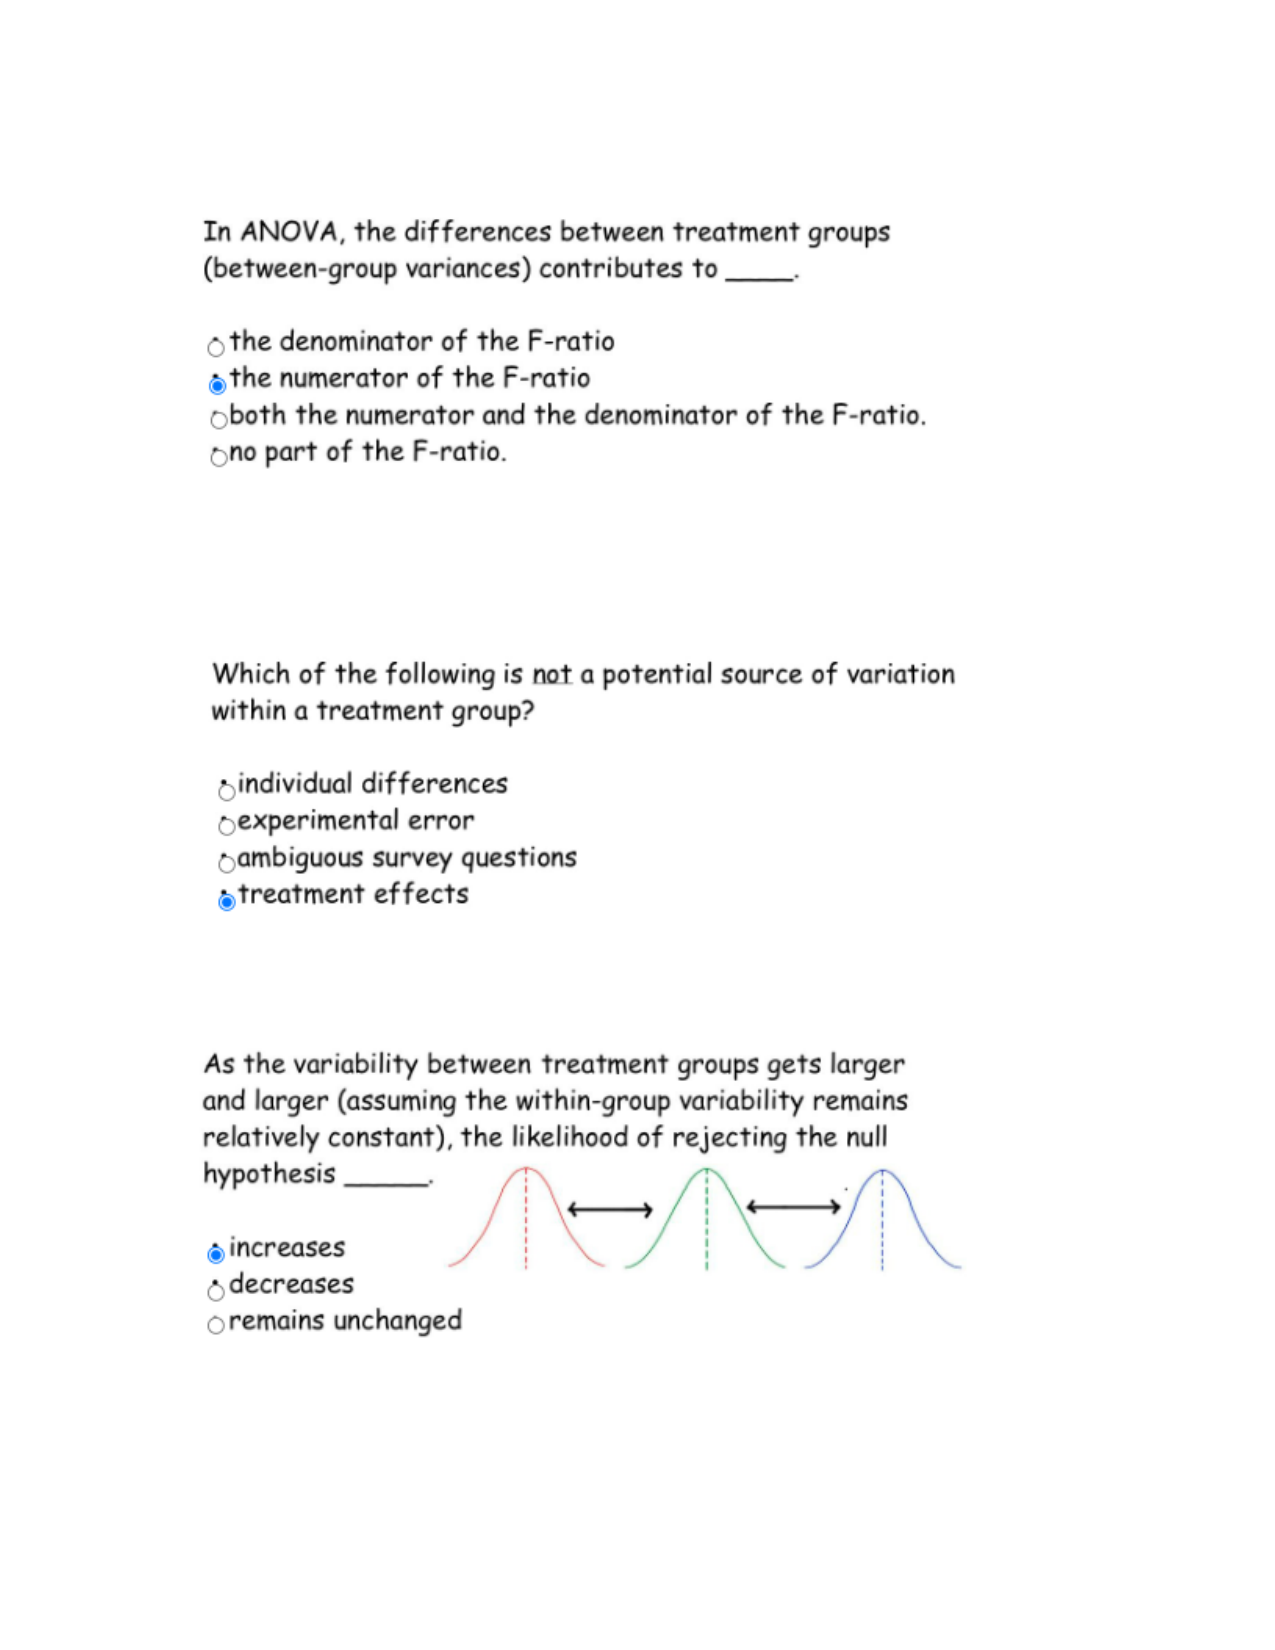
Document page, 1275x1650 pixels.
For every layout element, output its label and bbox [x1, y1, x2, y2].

picture [150, 605, 999, 971]
picture [150, 150, 963, 541]
picture [150, 1004, 1014, 1399]
